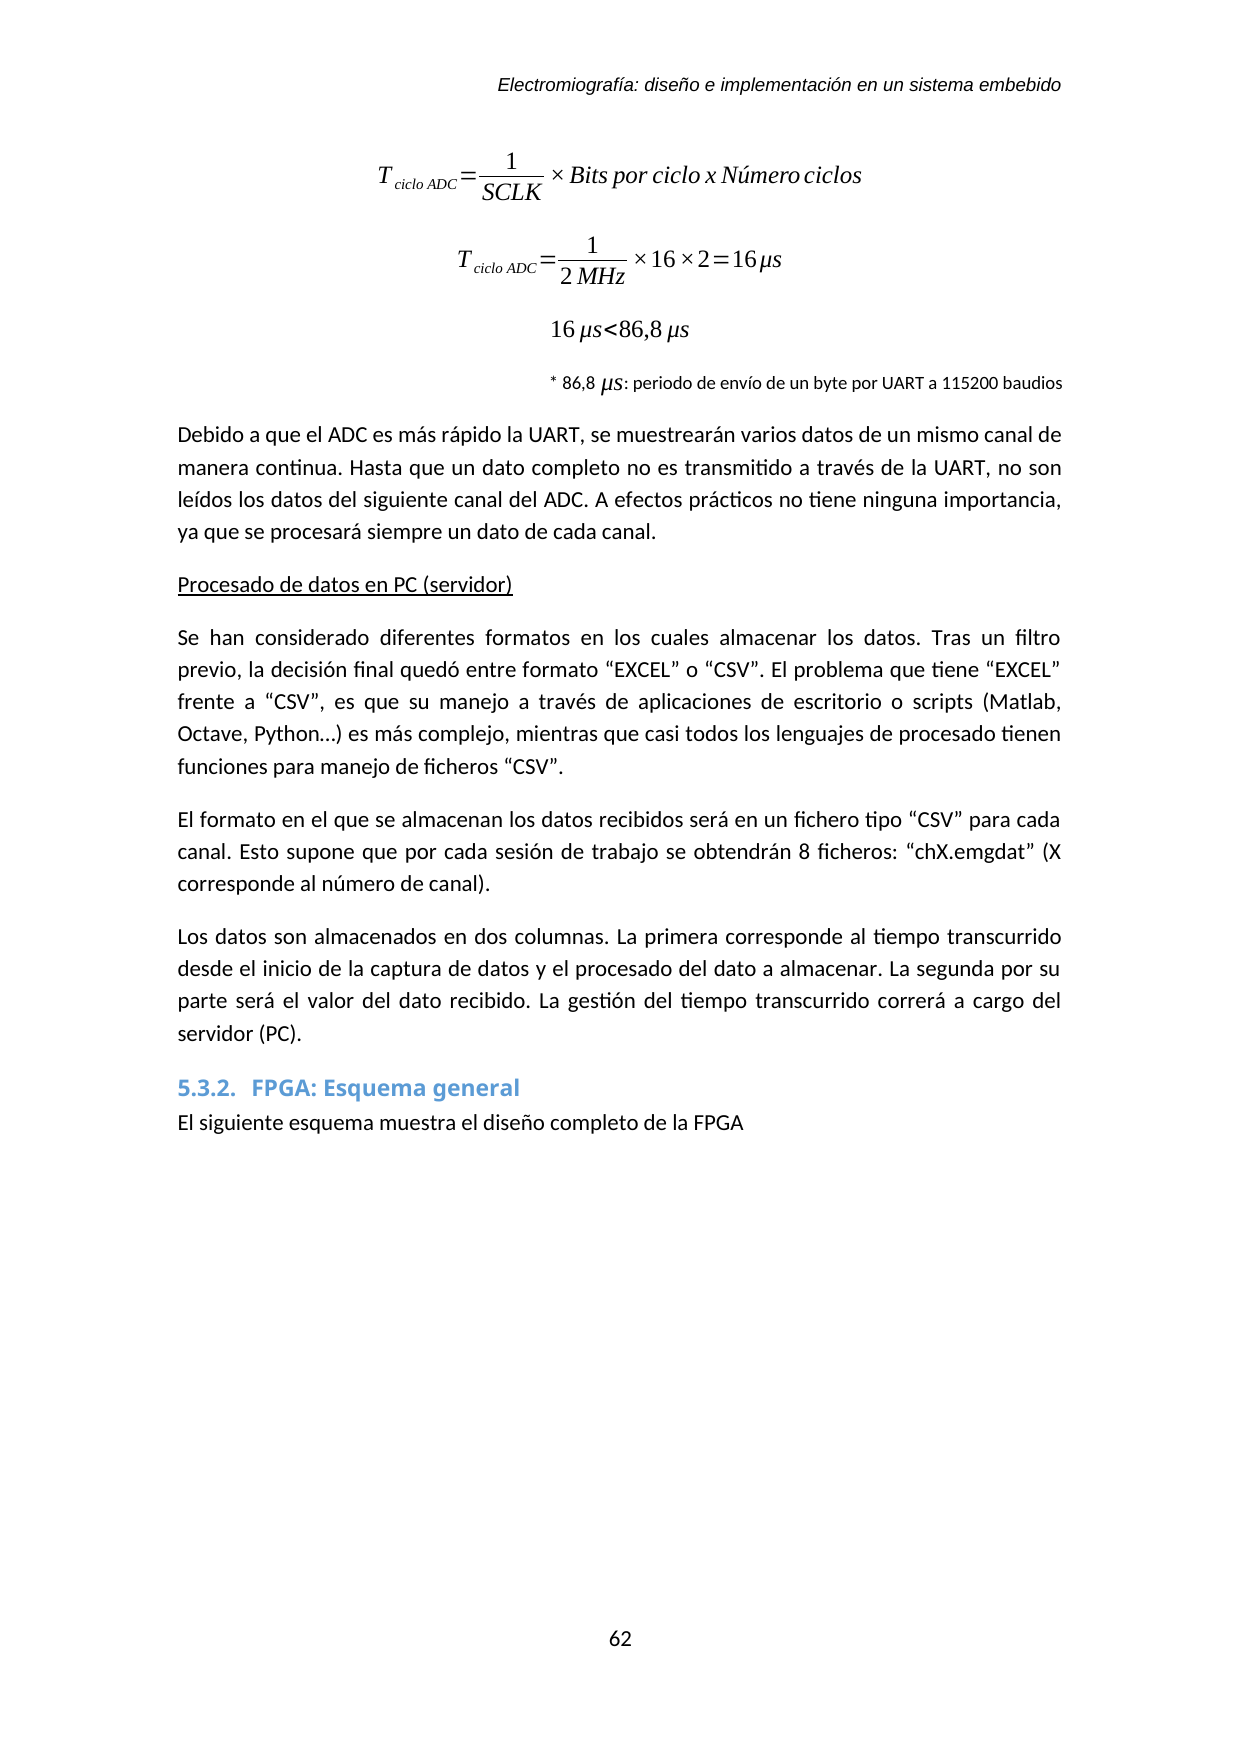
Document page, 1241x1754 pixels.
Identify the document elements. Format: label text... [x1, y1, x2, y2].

text * 86,8 : periodo de envío de un byte por UART a 115200 baudios [177, 368, 1063, 396]
subtitle FPGA: Esquema general [177, 1072, 1063, 1103]
text Procesado de datos en PC (servidor) [177, 570, 1063, 598]
text El formato en el que se almacenan los datos recibidos será en un fichero tipo “CSV” para cada canal. Esto supone que por cada sesión de trabajo se obtendrán 8 ficheros: “chX.emgdat” (X corresponde al número de canal). [177, 805, 1063, 897]
text El siguiente esquema muestra el diseño completo de la FPGA [177, 1108, 1063, 1136]
text Se han considerado diferentes formatos en los cuales almacenar los datos. Tras un filtro previo, la decisión final quedó entre formato “EXCEL” o “CSV”. El problema que tiene “EXCEL” frente a “CSV”, es que su manejo a través de aplicaciones de escritorio o scripts (Matlab, Octave, Python…) es más complejo, mientras que casi todos los lenguajes de procesado tienen funciones para manejo de ficheros “CSV”. [177, 623, 1063, 780]
text Los datos son almacenados en dos columnas. La primera corresponde al tiempo transcurrido desde el inicio de la captura de datos y el procesado del dato a almacenar. La segunda por su parte será el valor del dato recibido. La gestión del tiempo transcurrido correrá a cargo del servidor (PC). [177, 922, 1063, 1047]
text Debido a que el ADC es más rápido la UART, se muestrearán varios datos de un mismo canal de manera continua. Hasta que un dato completo no es transmitido a través de la UART, no son leídos los datos del siguiente canal del ADC. A efectos prácticos no tiene ninguna importancia, ya que se procesará siempre un dato de cada canal. [177, 420, 1063, 545]
